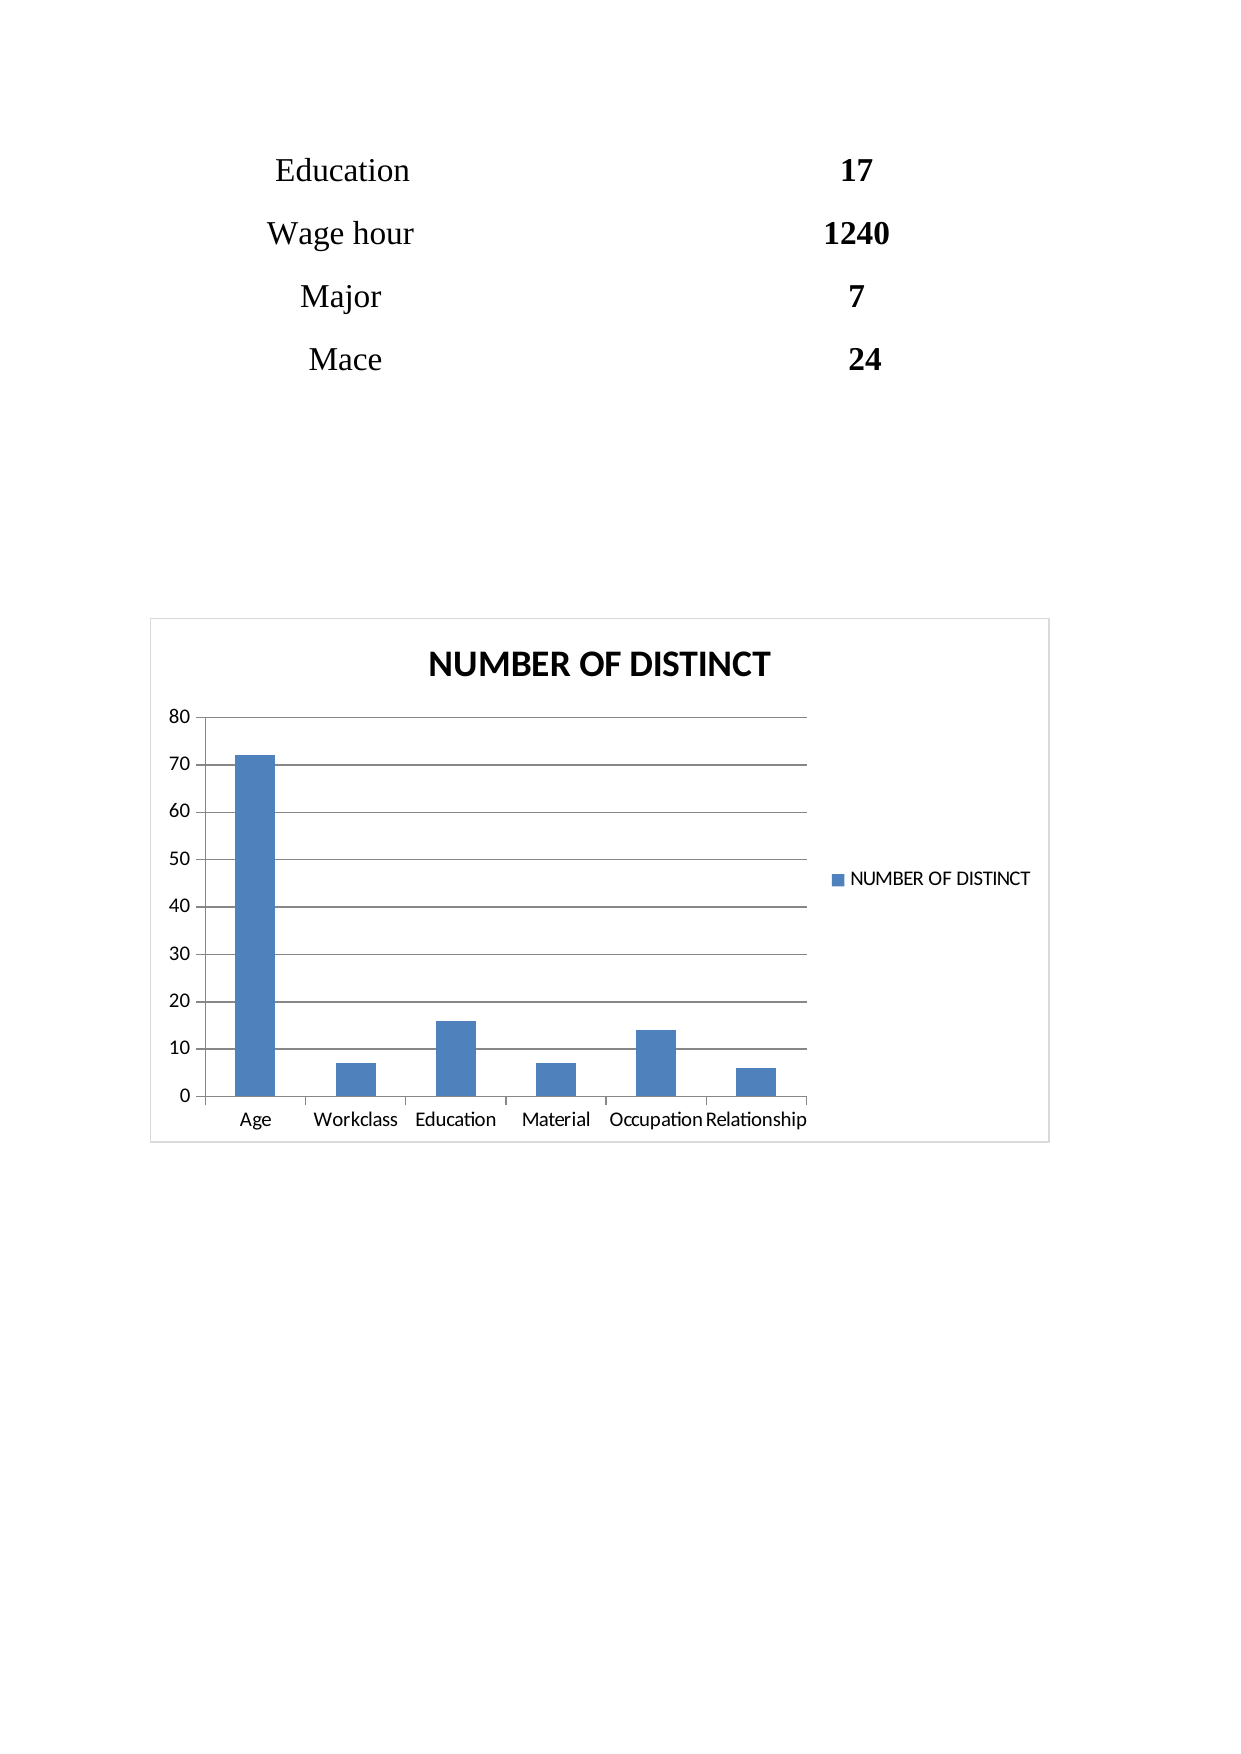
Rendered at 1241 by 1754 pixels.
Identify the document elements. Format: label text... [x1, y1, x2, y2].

table_cell Mace [139, 339, 620, 402]
table_cell 7 [620, 276, 1101, 339]
table_cell Wage hour [139, 213, 620, 276]
table_cell 24 [620, 339, 1101, 402]
table_cell Major [139, 276, 620, 339]
table_cell 1240 [620, 213, 1101, 276]
table_cell Education [139, 150, 620, 213]
table_cell 17 [620, 150, 1101, 213]
